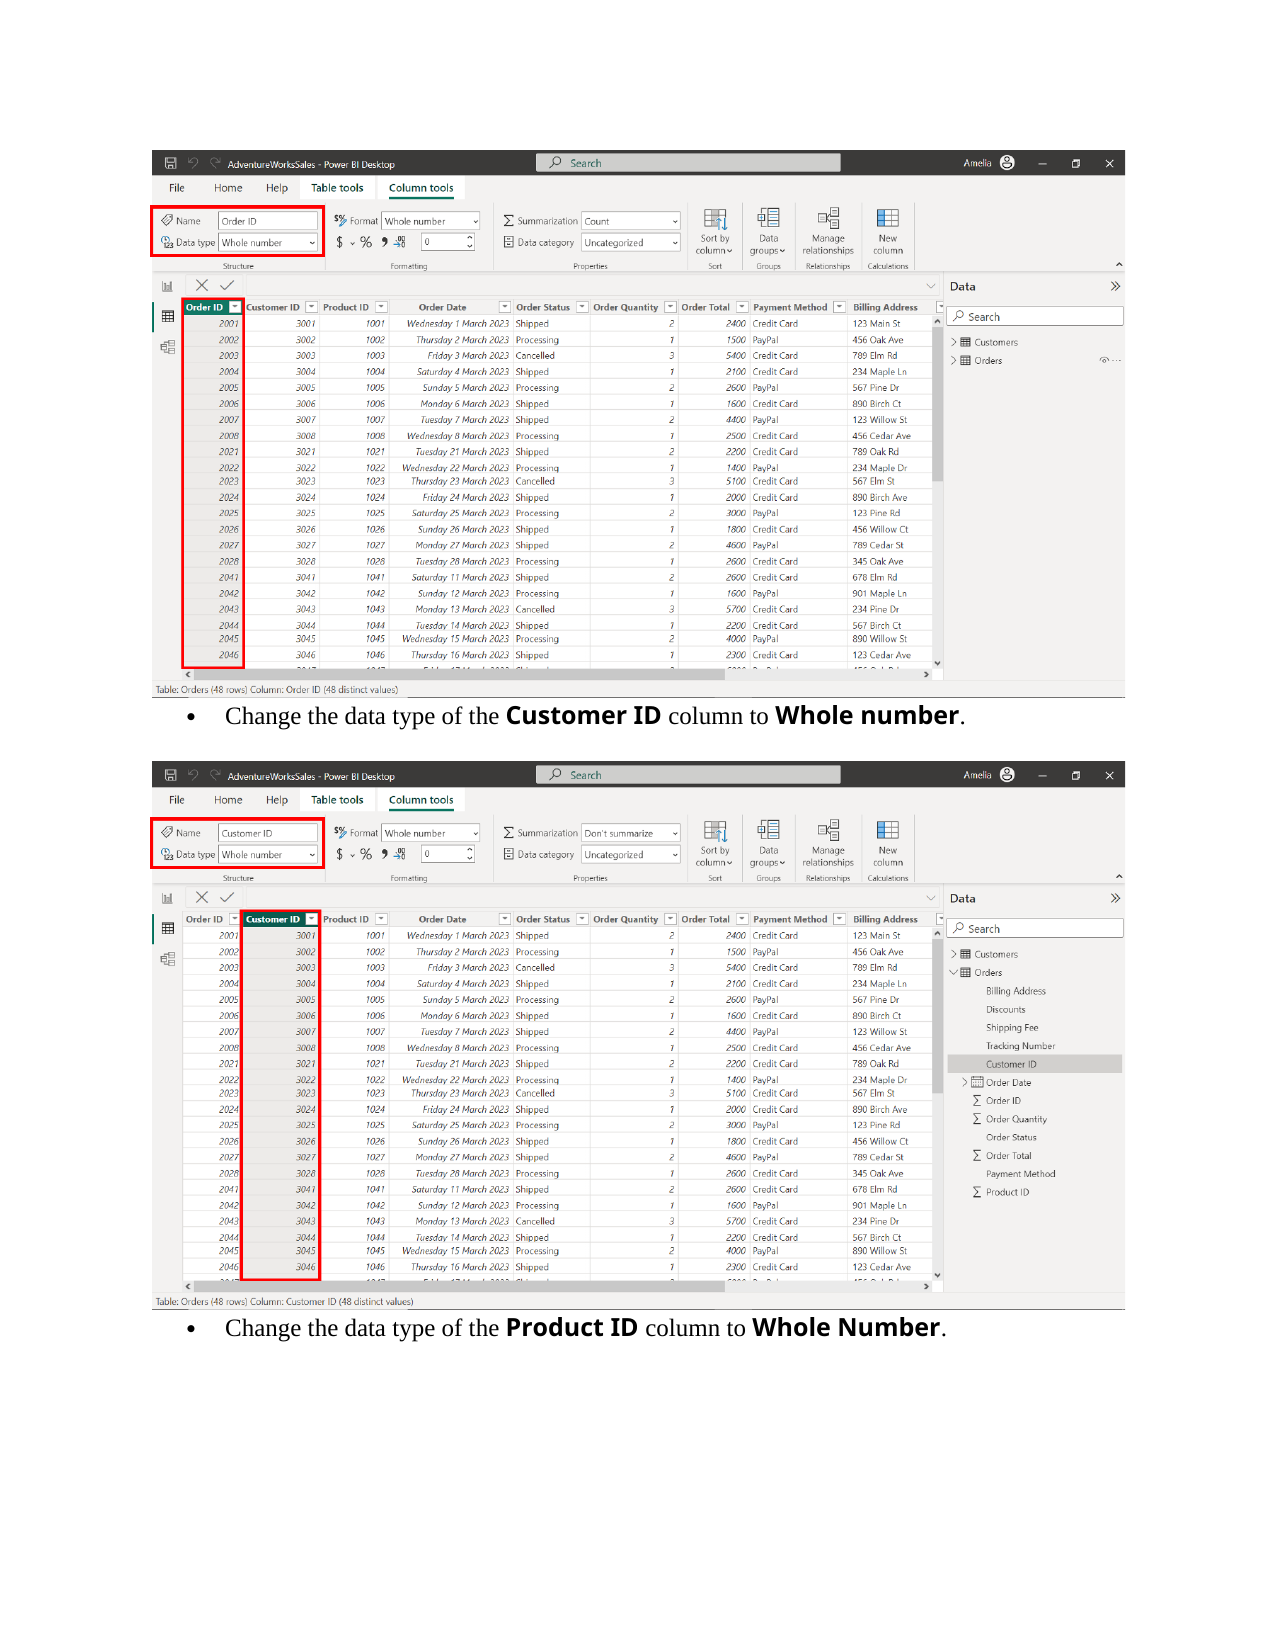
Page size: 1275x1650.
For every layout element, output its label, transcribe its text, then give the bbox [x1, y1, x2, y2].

picture [150, 150, 1125, 698]
list Change the data type of the Product ID column to Whole Number. [187, 1310, 1125, 1343]
picture [150, 761, 1125, 1310]
list Change the data type of the Customer ID column to Whole number. [187, 698, 1125, 732]
